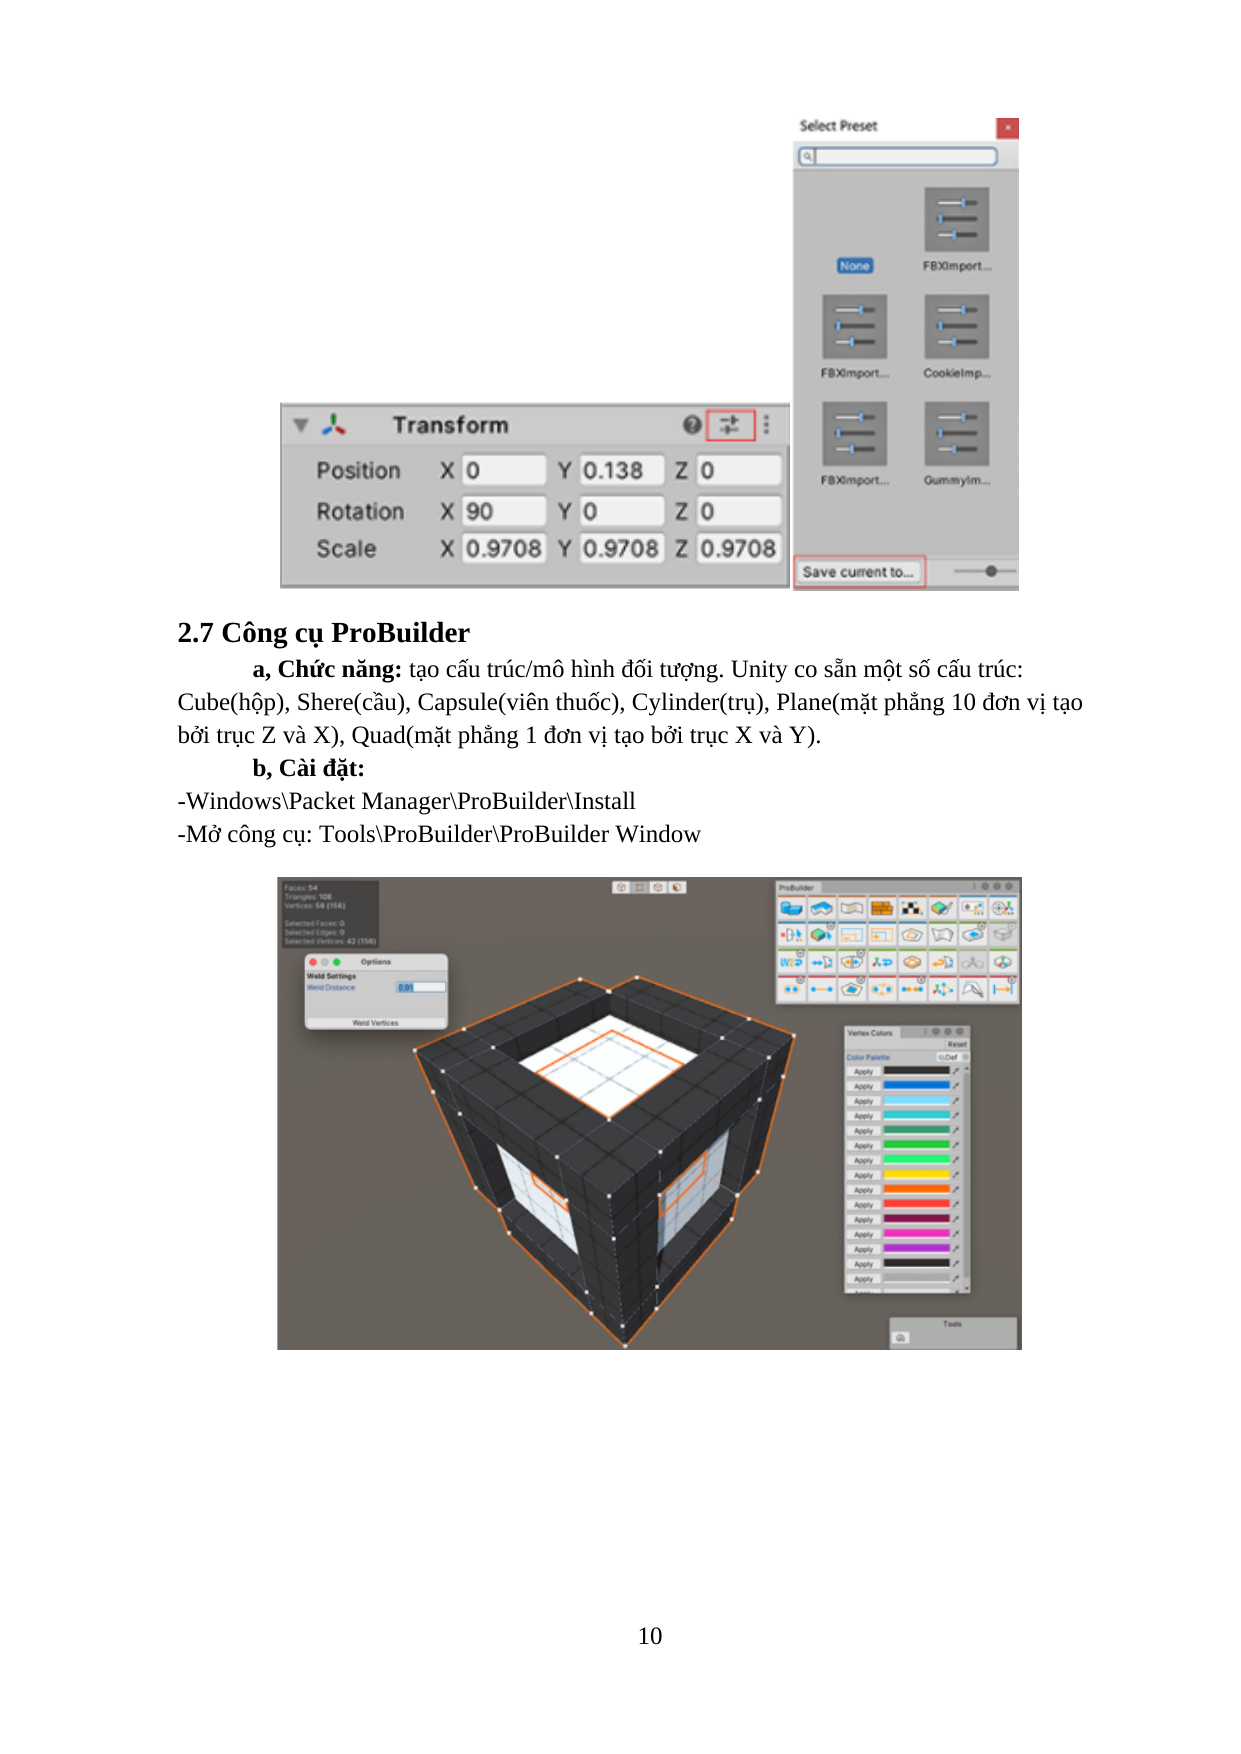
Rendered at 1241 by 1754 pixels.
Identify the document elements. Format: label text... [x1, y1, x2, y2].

text a, Chức năng: tạo cấu trúc/mô hình đối tượng. Unity co sẵn một số cấu trúc: Cube(hộp), Shere(cầu), Capsule(viên thuốc), Cylinder(trụ), Plane(mặt phẳng 10 đơn vị tạo bởi trục Z và X), Quad(mặt phẳng 1 đơn vị tạo bởi trục X và Y). [177, 654, 1122, 749]
picture [280, 118, 1019, 591]
text -Mở công cụ: Tools\ProBuilder\ProBuilder Window [177, 819, 1122, 848]
text 2.7 Công cụ ProBuilder [177, 616, 1122, 649]
text b, Cài đặt: [177, 753, 1122, 782]
picture [277, 877, 1022, 1350]
text -Windows\Packet Manager\ProBuilder\Install [177, 786, 1122, 815]
